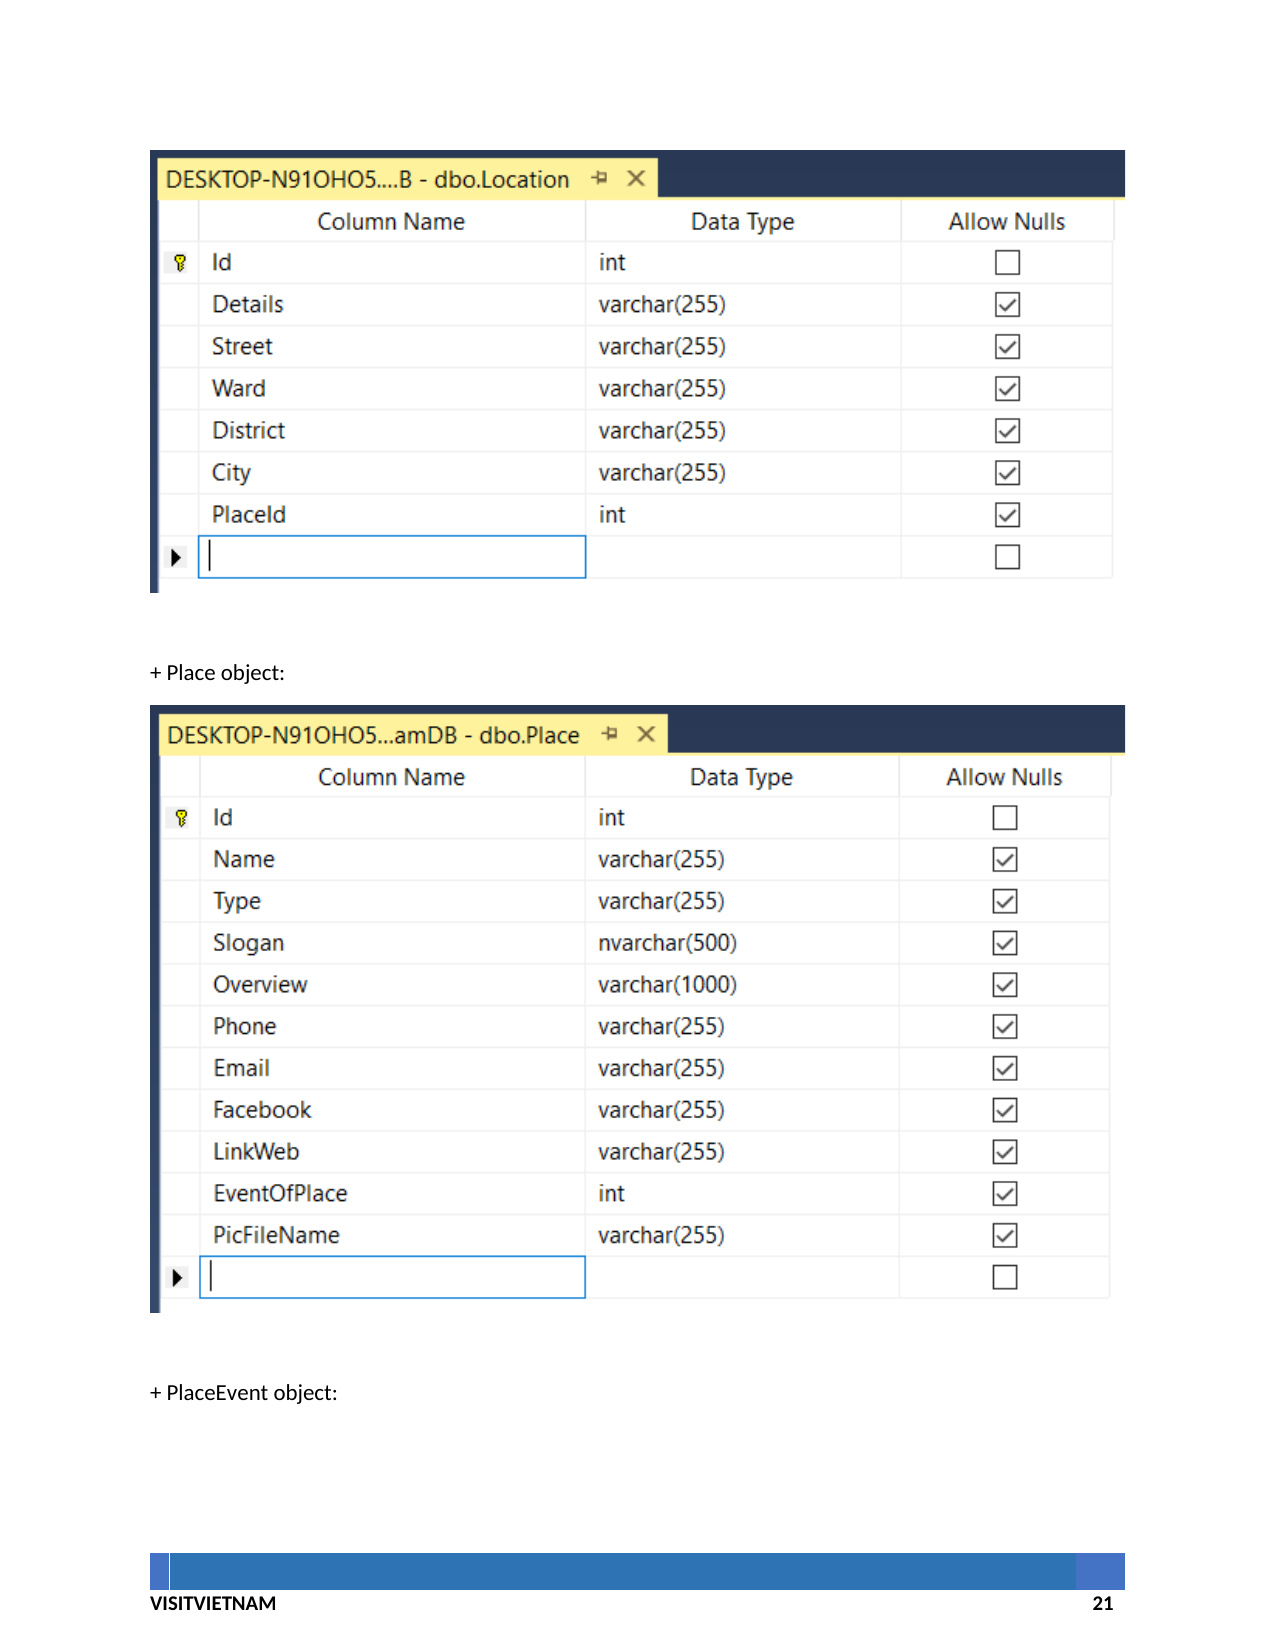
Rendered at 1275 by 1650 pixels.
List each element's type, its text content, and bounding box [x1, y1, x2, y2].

text + Place object: [150, 658, 1125, 686]
picture [150, 705, 1125, 1313]
text + PlaceEvent object: [150, 1378, 1125, 1406]
picture [150, 150, 1125, 593]
